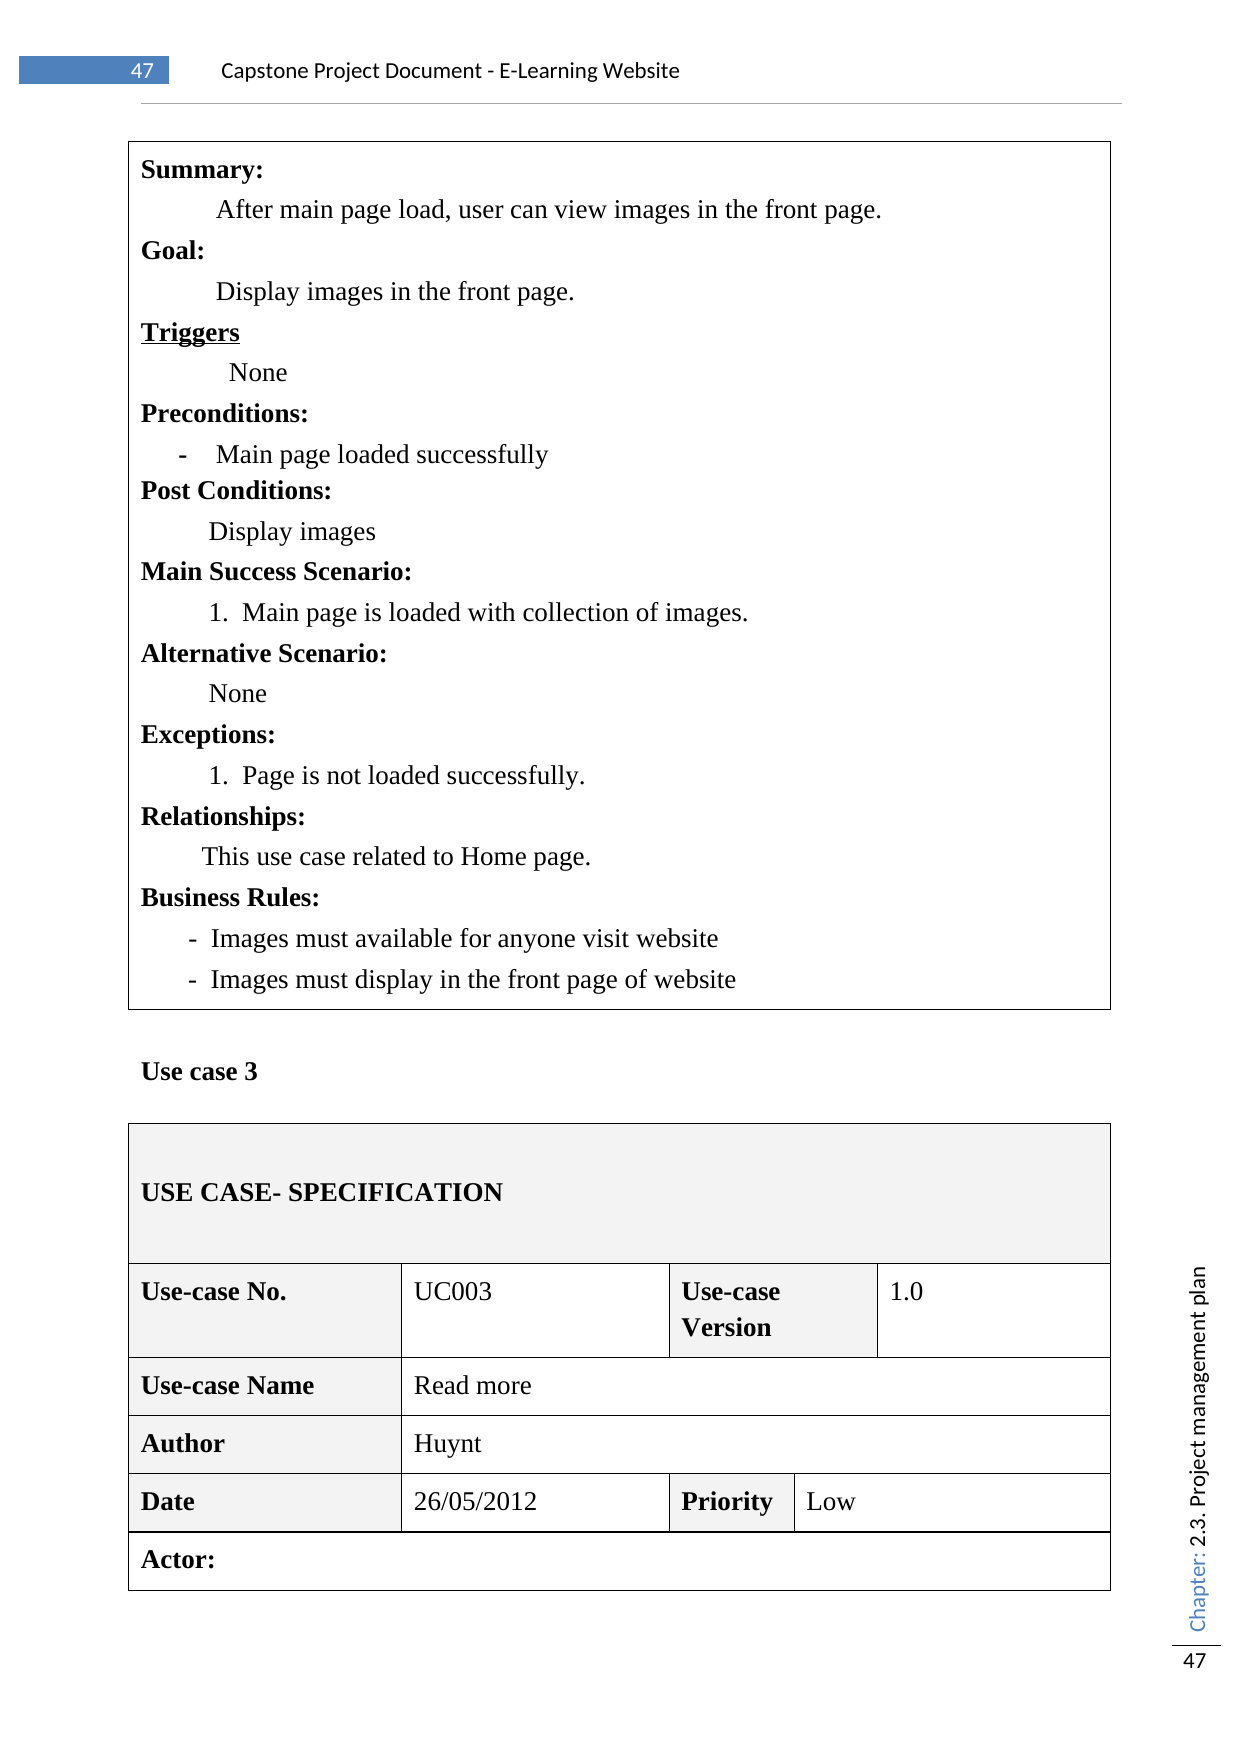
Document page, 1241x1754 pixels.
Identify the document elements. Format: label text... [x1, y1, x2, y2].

table_cell 26/05/2012 [402, 1474, 669, 1531]
table_cell Huynt [402, 1416, 1110, 1473]
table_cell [129, 142, 1110, 1009]
table_cell Date [129, 1474, 401, 1531]
table_cell Use-case No. [129, 1264, 401, 1357]
table_cell Use-case Name [129, 1358, 401, 1415]
table_cell Author [129, 1416, 401, 1473]
table_cell Use-case Version [670, 1264, 877, 1357]
table_cell Low [795, 1474, 1110, 1531]
table_cell 1.0 [878, 1264, 1110, 1357]
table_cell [129, 1533, 1110, 1589]
table_header USE CASE- SPECIFICATION [129, 1124, 1110, 1263]
table_cell UC003 [402, 1264, 669, 1357]
table_cell Priority [670, 1474, 794, 1531]
table_cell Read more [402, 1358, 1110, 1415]
text Use case 3 [141, 1056, 1122, 1087]
